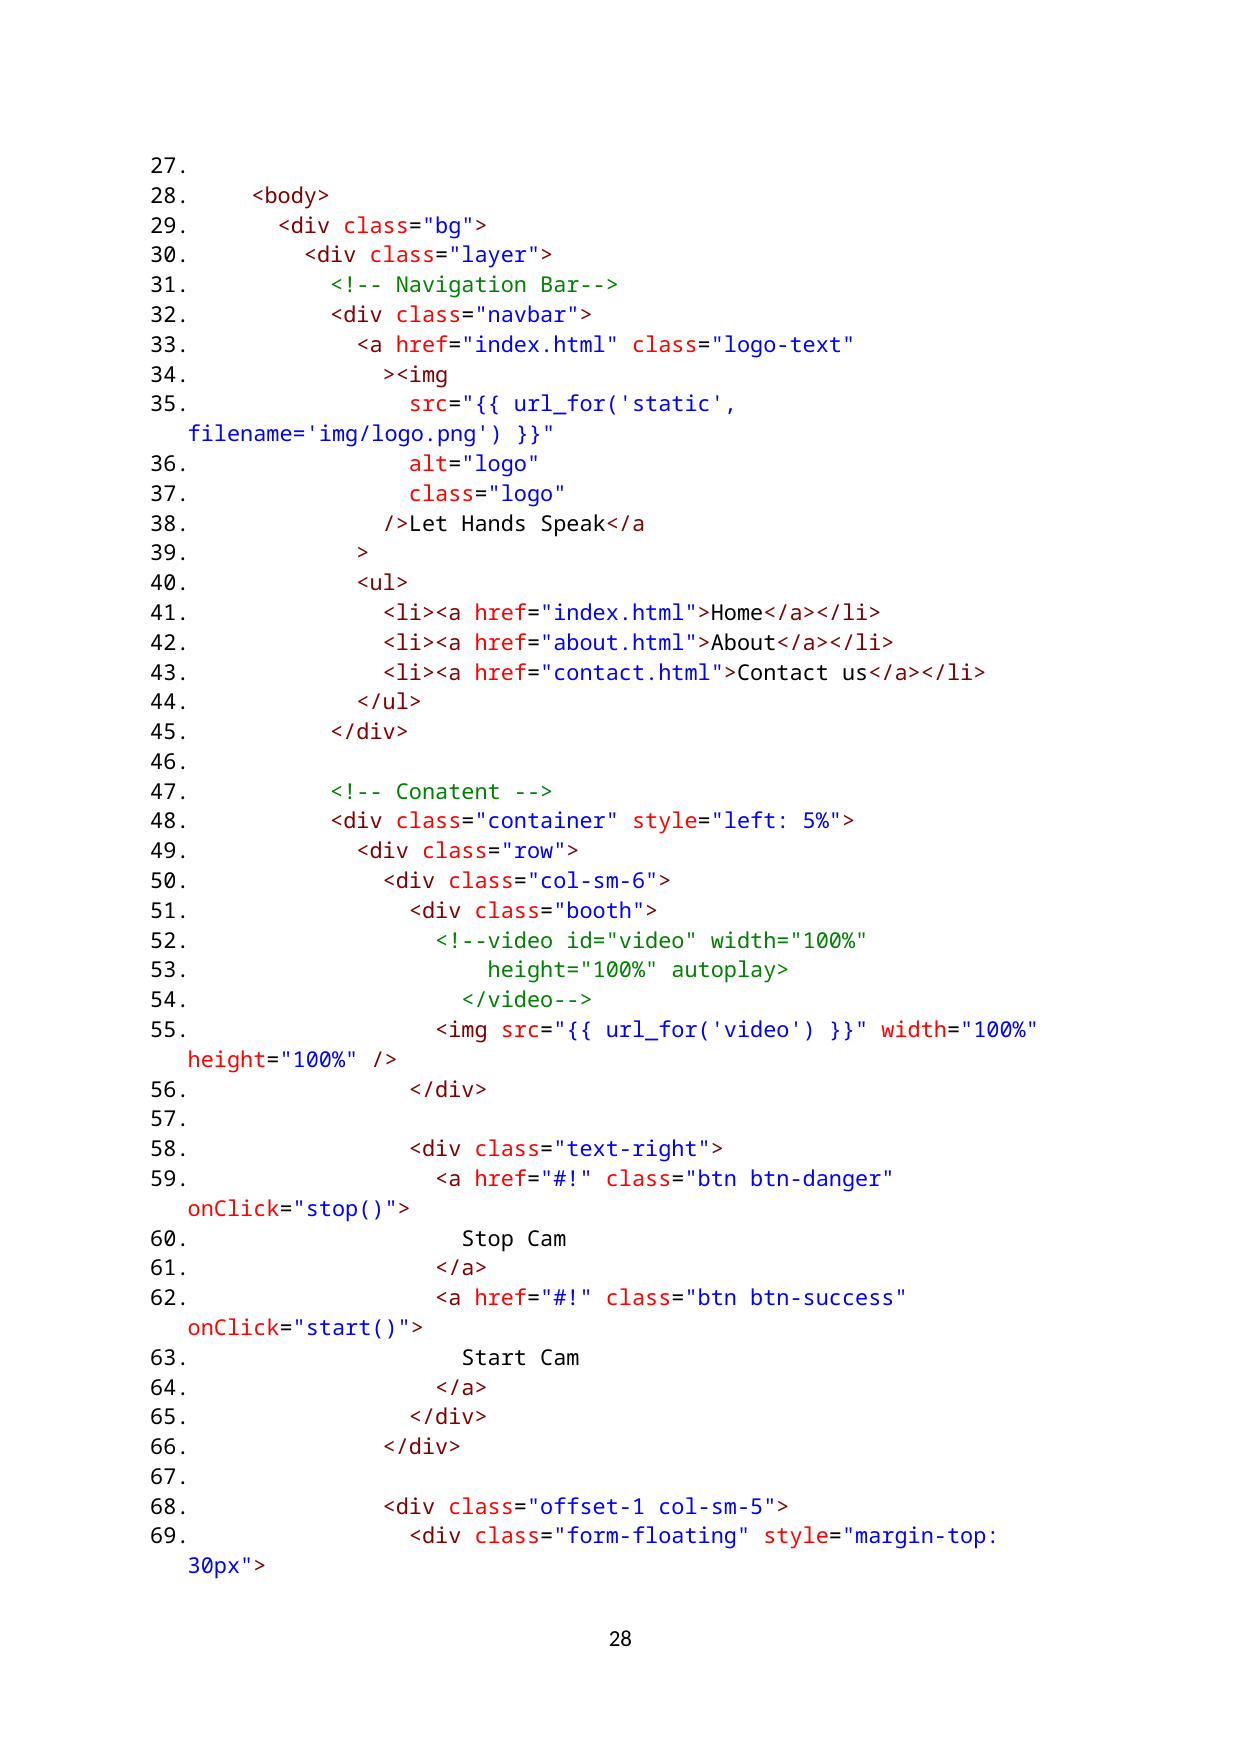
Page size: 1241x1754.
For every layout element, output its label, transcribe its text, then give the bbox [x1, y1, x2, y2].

list <body> [150, 180, 1090, 209]
list </a> [150, 1252, 1090, 1282]
list > [150, 537, 1090, 567]
list Stop Cam [150, 1222, 1090, 1252]
list height="100%" autoplay> [150, 954, 1090, 984]
list <div class="text-right"> [150, 1133, 1090, 1163]
list </video--> [150, 984, 1090, 1014]
list alt="logo" [150, 448, 1090, 478]
list <div class="layer"> [150, 239, 1090, 269]
list ><img [150, 358, 1090, 388]
list <div class="container" style="left: 5%"> [150, 805, 1090, 835]
list <ul> [150, 567, 1090, 597]
list </div> [150, 1073, 1090, 1103]
list class="logo" [150, 478, 1090, 507]
list </ul> [150, 686, 1090, 716]
list src="{{ url_for('static', filename='img/logo.png') }}" [150, 388, 1090, 448]
list <img src="{{ url_for('video') }}" width="100%" height="100%" /> [150, 1014, 1090, 1073]
list </div> [150, 1431, 1090, 1461]
list <li><a href="index.html">Home</a></li> [150, 597, 1090, 627]
list <div class="navbar"> [150, 299, 1090, 329]
list <div class="booth"> [150, 895, 1090, 924]
list <a href="#!" class="btn btn-danger" onClick="stop()"> [150, 1163, 1090, 1222]
list <div class="offset-1 col-sm-5"> [150, 1491, 1090, 1520]
list <a href="index.html" class="logo-text" [150, 329, 1090, 358]
list <li><a href="about.html">About</a></li> [150, 627, 1090, 656]
list Start Cam [150, 1342, 1090, 1371]
list <!--video id="video" width="100%" [150, 924, 1090, 954]
list </a> [150, 1371, 1090, 1401]
list </div> [150, 716, 1090, 746]
list <div class="row"> [150, 835, 1090, 865]
list </div> [150, 1401, 1090, 1431]
list <!-- Conatent --> [150, 776, 1090, 805]
list <div class="bg"> [150, 209, 1090, 239]
list <!-- Navigation Bar--> [150, 269, 1090, 299]
list <div class="form-floating" style="margin-top: 30px"> [150, 1520, 1090, 1580]
list />Let Hands Speak</a [150, 507, 1090, 537]
list <div class="col-sm-6"> [150, 865, 1090, 895]
list <a href="#!" class="btn btn-success" onClick="start()"> [150, 1282, 1090, 1342]
list <li><a href="contact.html">Contact us</a></li> [150, 656, 1090, 686]
